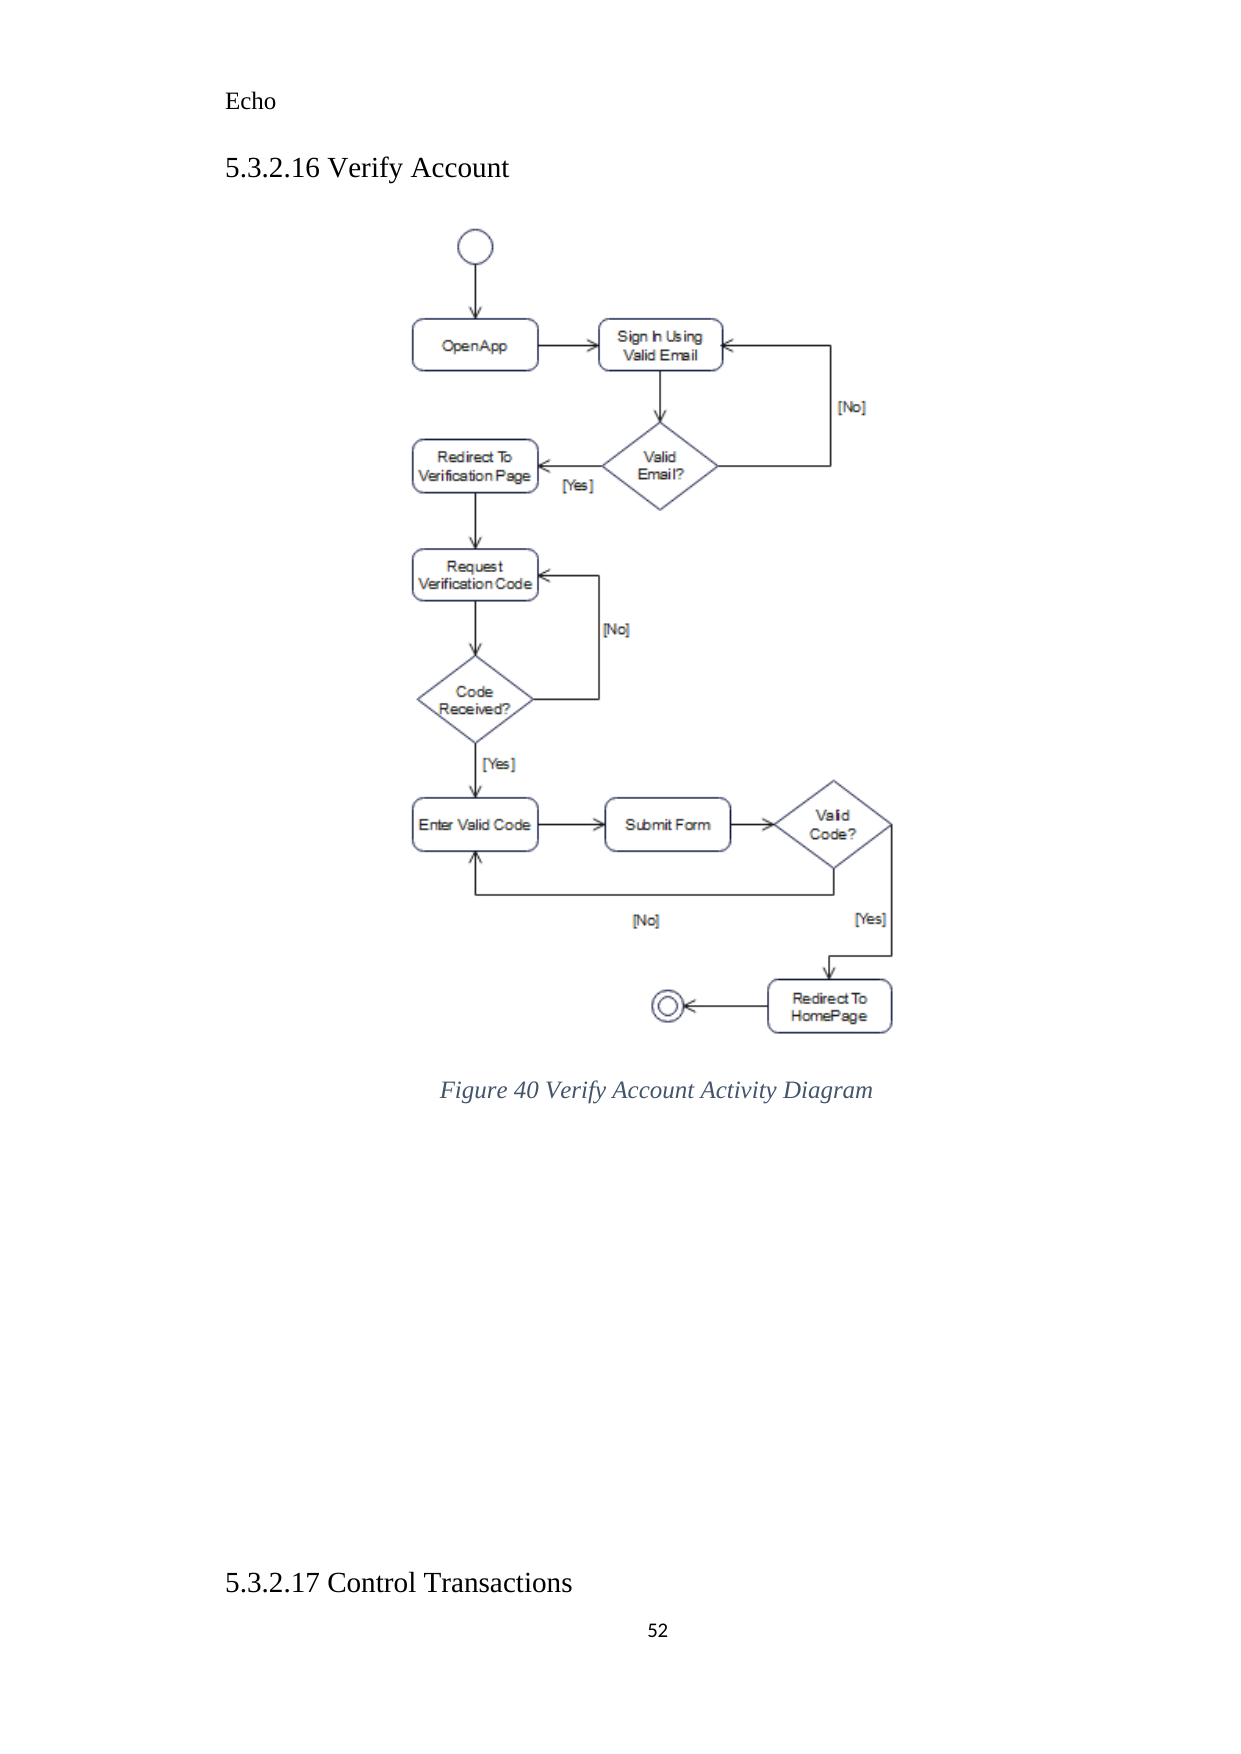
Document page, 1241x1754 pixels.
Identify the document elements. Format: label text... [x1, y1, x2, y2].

text 5.3.2.16 Verify Account [225, 150, 1090, 183]
text 5.3.2.17 Control Transactions [225, 1565, 1090, 1598]
picture [381, 212, 935, 1051]
